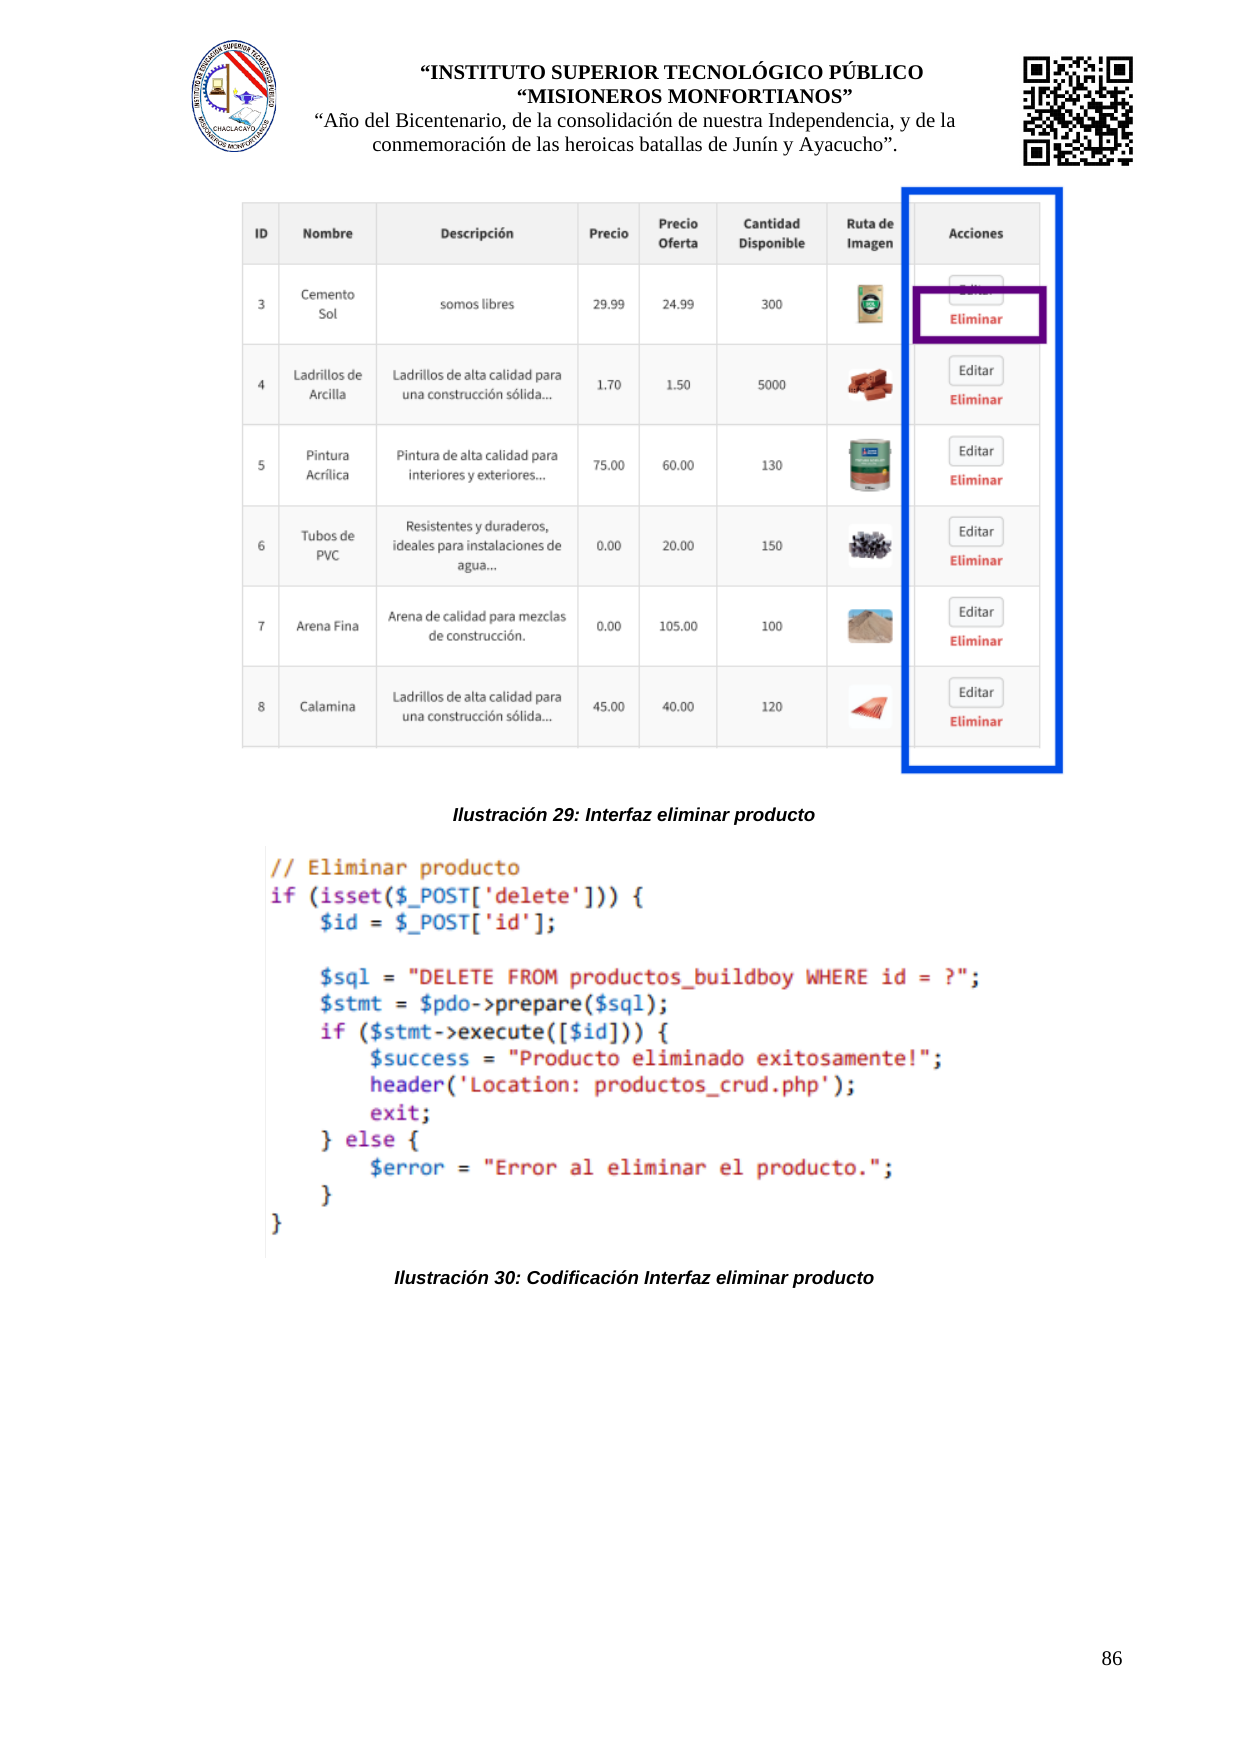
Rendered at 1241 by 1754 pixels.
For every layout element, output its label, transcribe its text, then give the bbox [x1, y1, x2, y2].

picture [265, 846, 1006, 1258]
picture [191, 40, 277, 152]
picture [202, 181, 1068, 786]
picture [1018, 51, 1137, 170]
text Ilustración 29: Interfaz eliminar producto [148, 804, 1122, 825]
